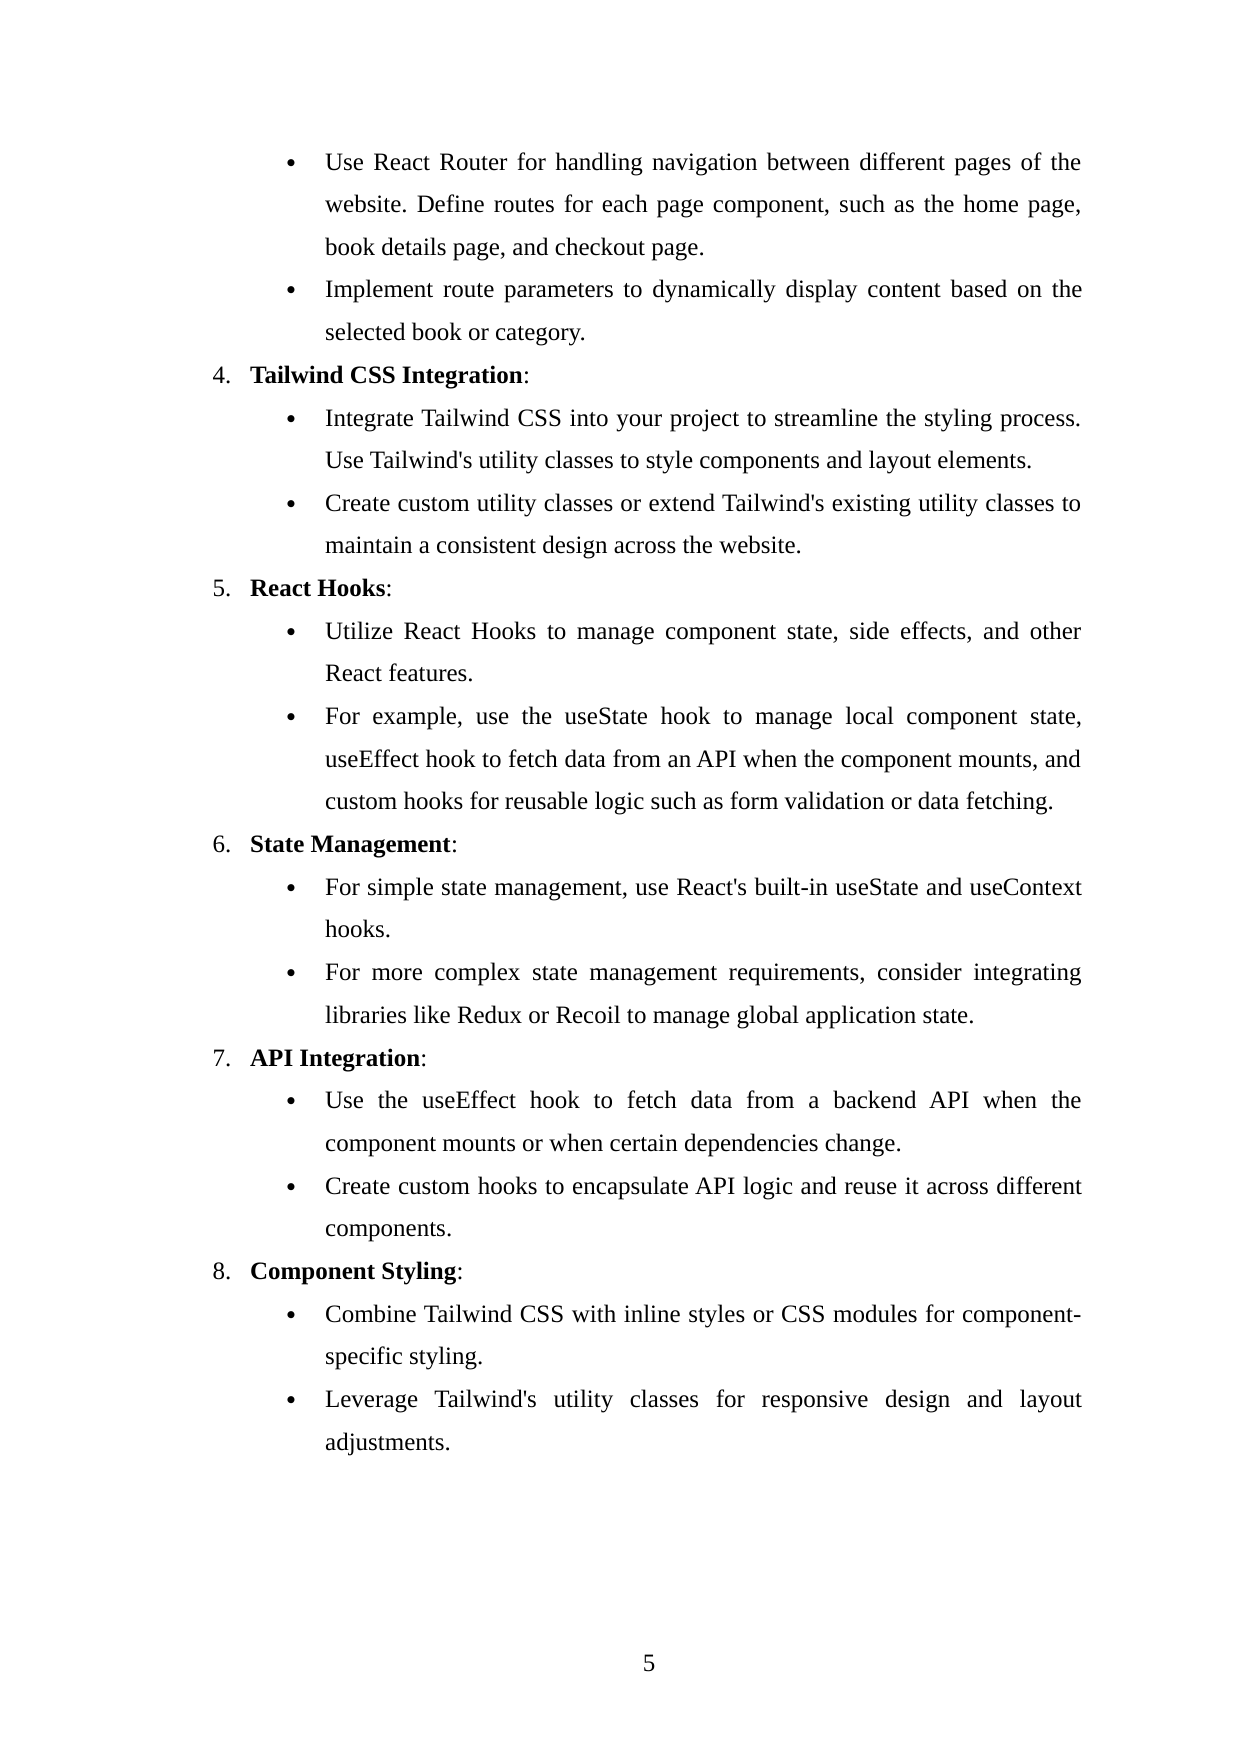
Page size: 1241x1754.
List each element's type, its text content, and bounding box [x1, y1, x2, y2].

list For example, use the useState hook to manage local component state, useEffect hook to fetch data from an API when the component mounts, and custom hooks for reusable logic such as form validation or data fetching. [287, 701, 1083, 815]
list React Hooks: [212, 573, 1083, 602]
list For more complex state management requirements, consider integrating libraries like Redux or Recoil to manage global application state. [287, 957, 1083, 1028]
list For simple state management, use React's built-in useState and useContext hooks. [287, 872, 1083, 943]
list Use the useEffect hook to fetch data from a backend API when the component mounts or when certain dependencies change. [287, 1085, 1083, 1157]
list Combine Tailwind CSS with inline styles or CSS modules for component-specific styling. [287, 1299, 1083, 1370]
list Integrate Tailwind CSS into your project to streamline the styling process. Use Tailwind's utility classes to style components and layout elements. [287, 403, 1083, 474]
list Create custom hooks to encapsulate API logic and reuse it across different components. [287, 1171, 1083, 1242]
list Tailwind CSS Integration: [212, 360, 1083, 388]
list API Integration: [212, 1043, 1083, 1071]
list Utilize React Hooks to manage component state, side effects, and other React features. [287, 616, 1083, 687]
list Implement route parameters to dynamically display content based on the selected book or category. [287, 274, 1083, 346]
list Use React Router for handling navigation between different pages of the website. Define routes for each page component, such as the home page, book details page, and checkout page. [287, 147, 1083, 260]
list Leverage Tailwind's utility classes for responsive design and layout adjustments. [287, 1384, 1083, 1455]
list Create custom utility classes or extend Tailwind's existing utility classes to maintain a consistent design across the website. [287, 488, 1083, 559]
list Component Styling: [212, 1256, 1083, 1285]
list State Management: [212, 829, 1083, 858]
